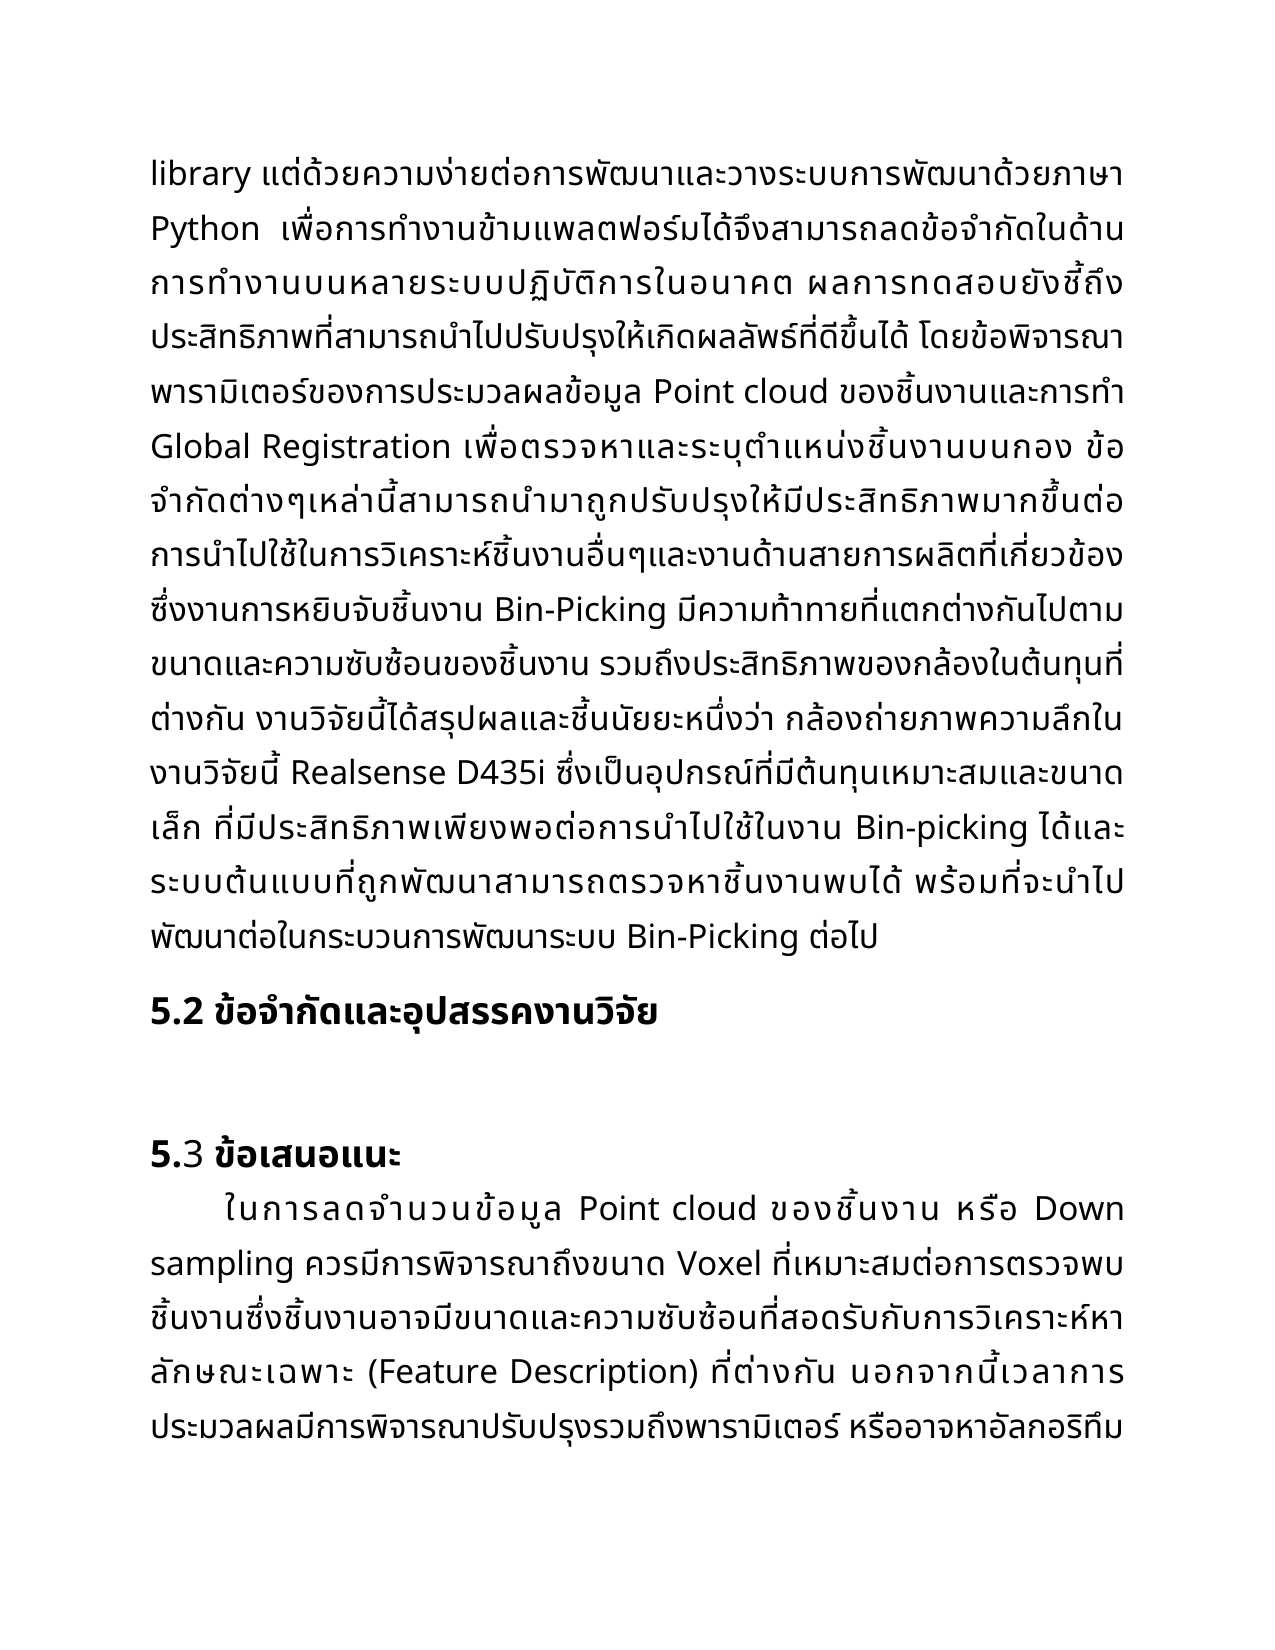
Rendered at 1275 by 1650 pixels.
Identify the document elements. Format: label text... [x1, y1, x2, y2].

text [150, 150, 1125, 963]
subtitle 5.3 ข้อเสนอแนะ [150, 1128, 1125, 1185]
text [150, 1185, 1125, 1453]
text 5.2 ข้อจำกัดและอุปสรรคงานวิจัย [150, 984, 1125, 1041]
